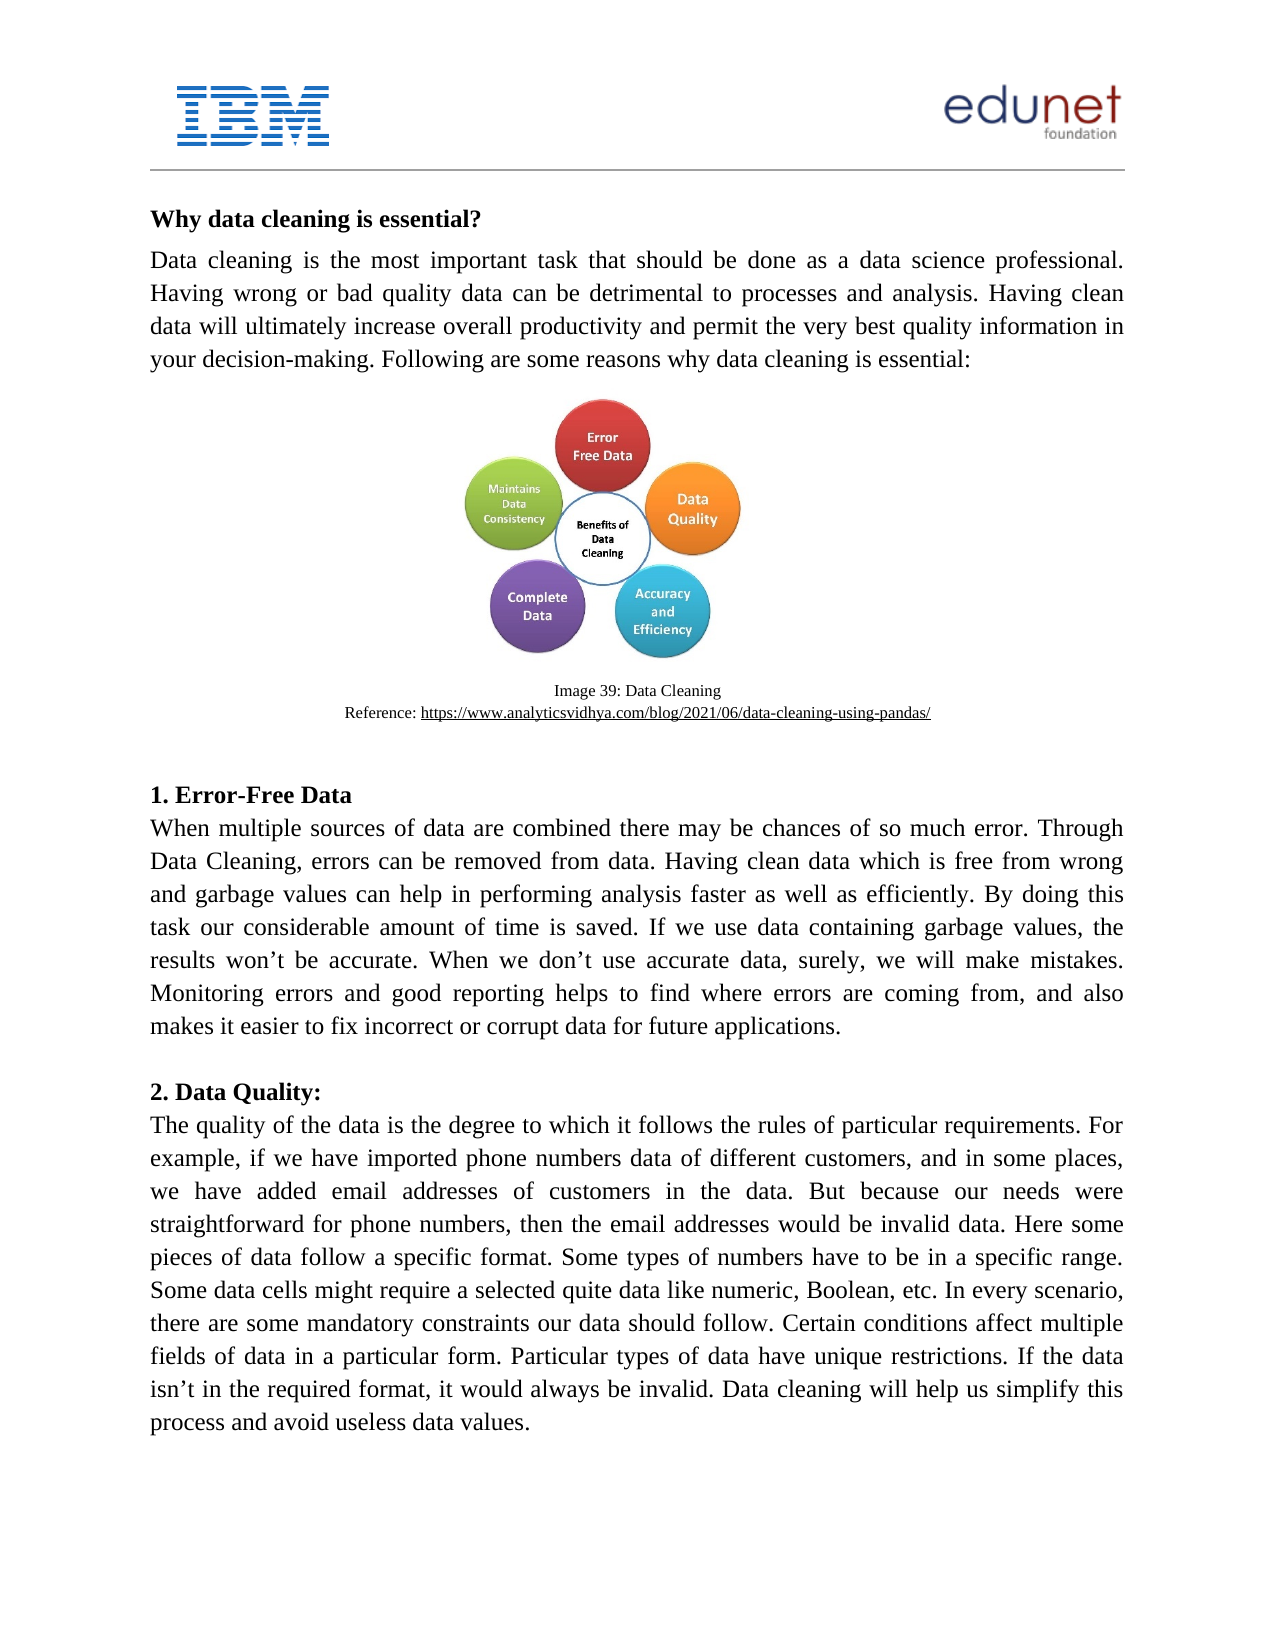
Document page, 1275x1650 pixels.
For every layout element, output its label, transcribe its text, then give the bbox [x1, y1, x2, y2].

text Reference: https://www.analyticsvidhya.com/blog/2021/06/data-cleaning-using-pandas/ [150, 703, 1125, 722]
subtitle Why data cleaning is essential? [150, 204, 1125, 232]
text Image 39: Data Cleaning [150, 681, 1125, 700]
text 1. Error-Free Data [150, 780, 1125, 808]
text Data cleaning is the most important task that should be done as a data science professional. Having wrong or bad quality data can be detrimental to processes and analysis. Having clean data will ultimately increase overall productivity and permit the very best quality information in your decision-making. Following are some reasons why data cleaning is essential: [150, 245, 1125, 373]
text When multiple sources of data are combined there may be chances of so much error. Through Data Cleaning, errors can be removed from data. Having clean data which is free from wrong and garbage values can help in performing analysis faster as well as efficiently. By doing this task our considerable amount of time is saved. If we use data containing garbage values, the results won’t be accurate. When we don’t use accurate data, surely, we will make mistakes. Monitoring errors and good reporting helps to find where errors are coming from, and also makes it easier to fix incorrect or corrupt data for future applications. [150, 813, 1125, 1039]
picture [333, 377, 942, 677]
text 2. Data Quality: [150, 1077, 1125, 1106]
text The quality of the data is the degree to which it follows the rules of particular requirements. For example, if we have imported phone numbers data of different customers, and in some places, we have added email addresses of customers in the data. But because our needs were straightforward for phone numbers, then the email addresses would be invalid data. Here some pieces of data follow a specific format. Some types of numbers have to be in a specific range. Some data cells might require a selected quite data like numeric, Boolean, etc. In every scenario, there are some mandatory constraints our data should follow. Certain conditions affect multiple fields of data in a particular form. Particular types of data have unique restrictions. If the data isn’t in the required format, it would always be invalid. Data cleaning will help us simplify this process and avoid useless data values. [150, 1110, 1125, 1436]
